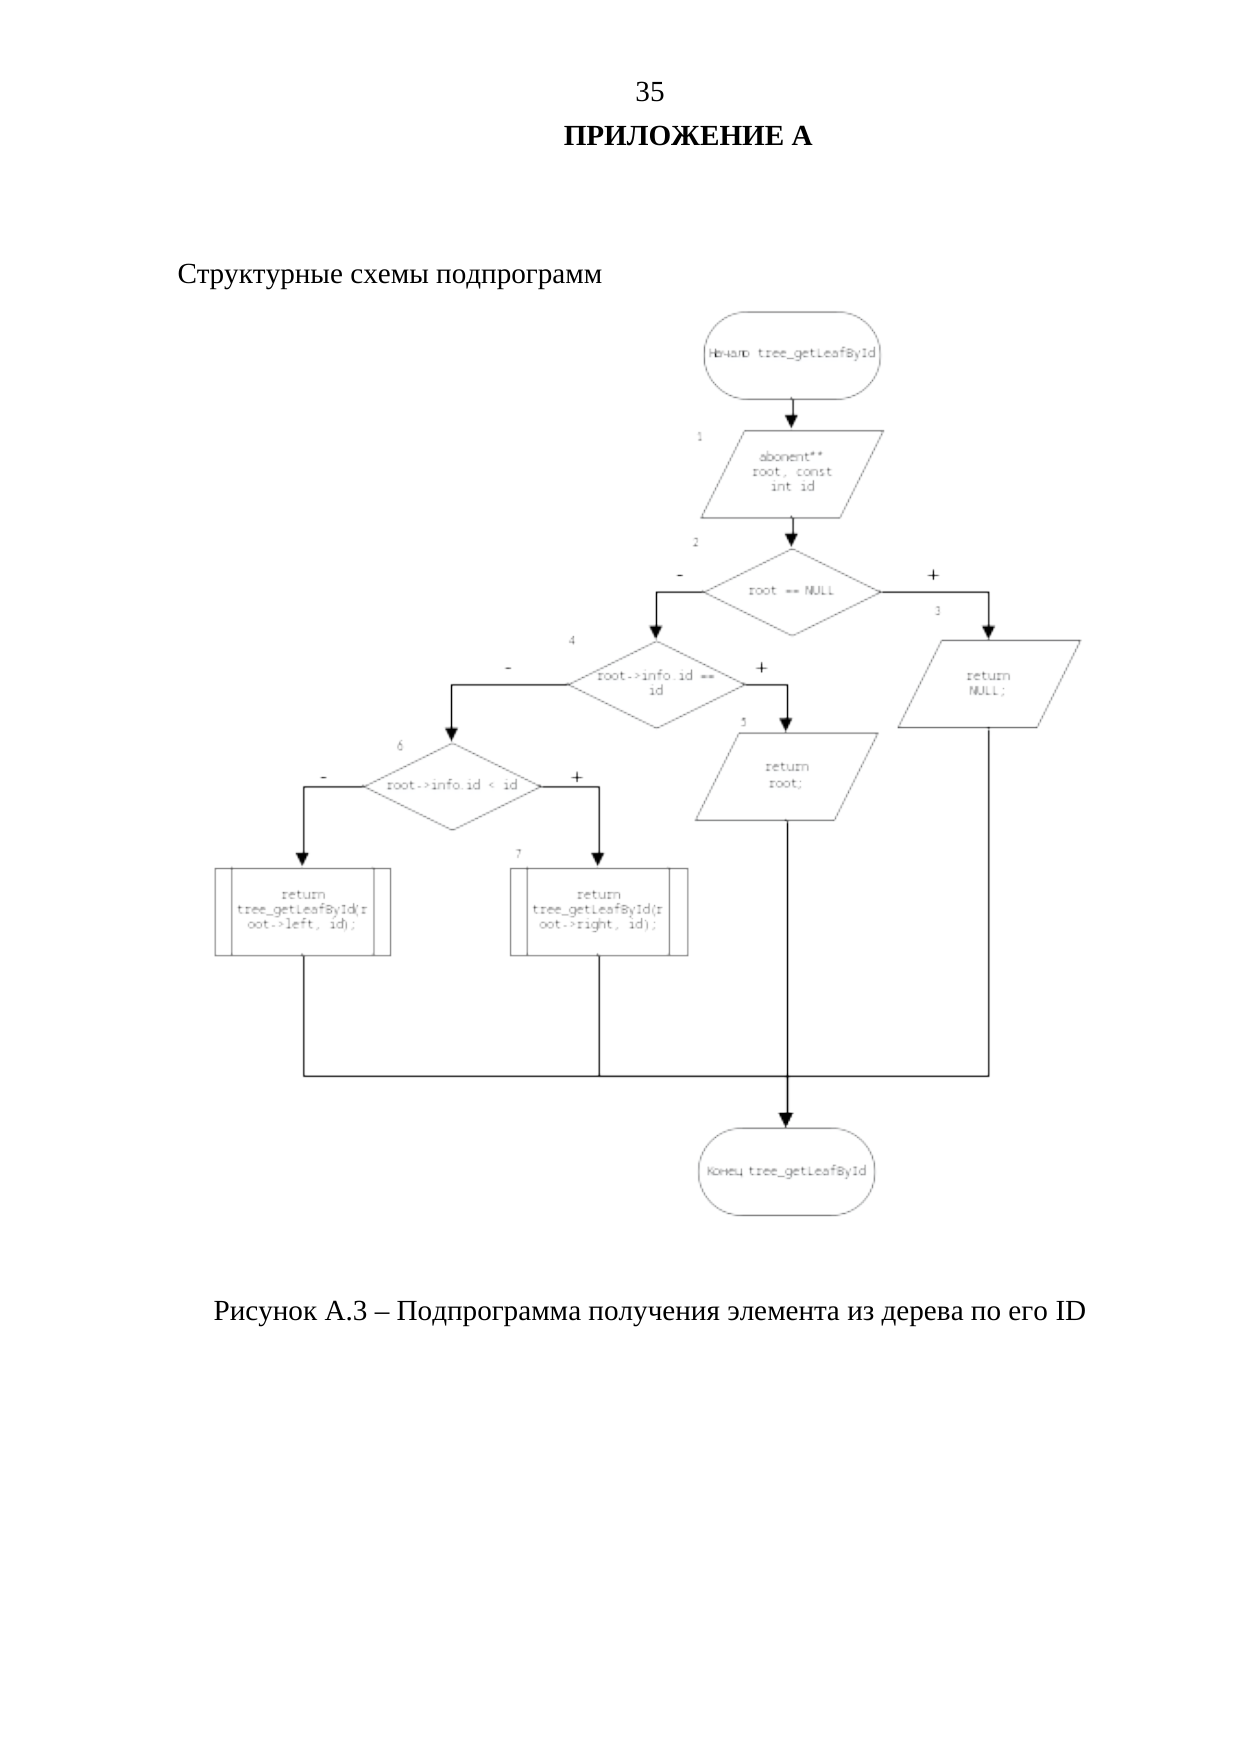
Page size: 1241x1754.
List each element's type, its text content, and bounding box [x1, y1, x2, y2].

subtitle Структурные схемы подпрограмм [118, 256, 1181, 289]
subtitle ПРИЛОЖЕНИЕ А [118, 118, 1181, 152]
